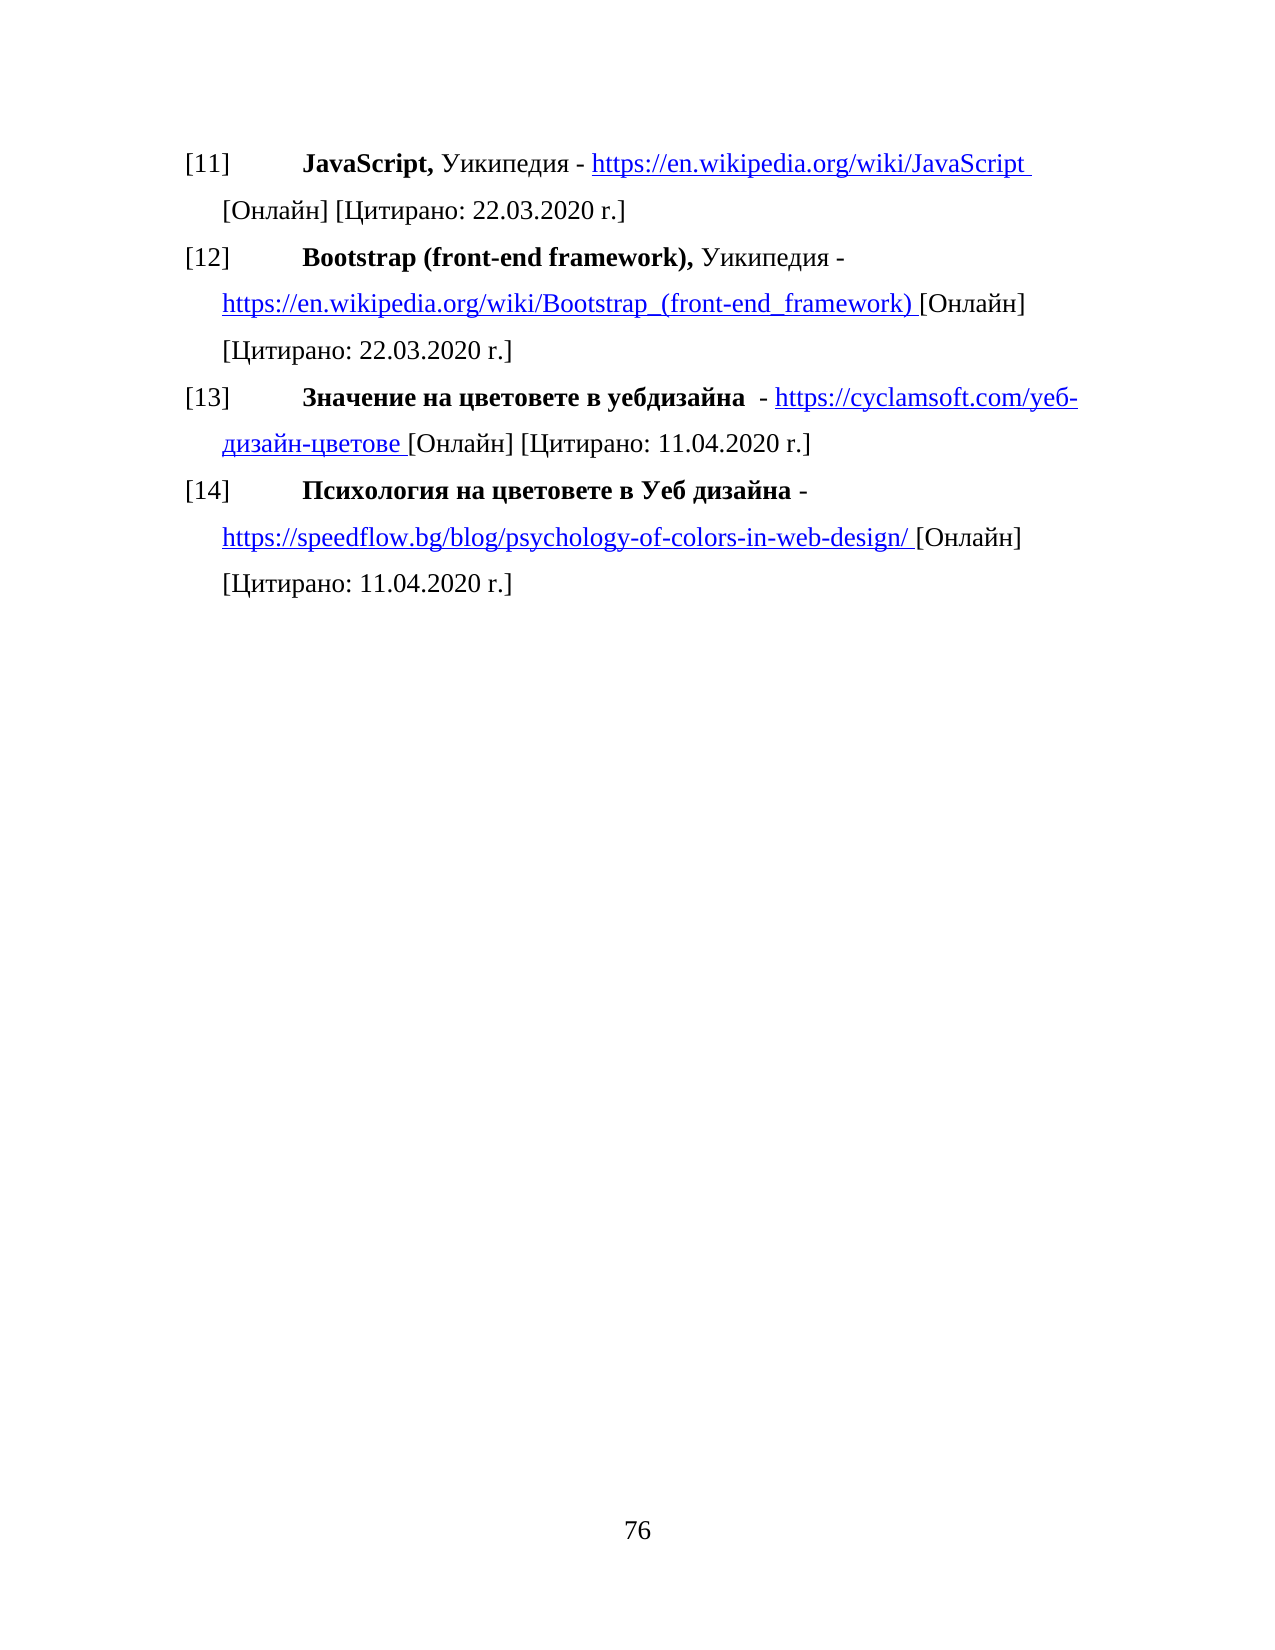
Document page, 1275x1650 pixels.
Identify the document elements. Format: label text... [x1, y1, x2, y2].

list JavaScript, Уикипедия - https://en.wikipedia.org/wiki/JavaScript [Онлайн] [Цитирано: 22.03.2020 r.] [185, 148, 1127, 225]
list Bootstrap (front-end framework), Уикипедия - https://en.wikipedia.org/wiki/Bootstrap_(front-end_framework) [Онлайн] [Цитирано: 22.03.2020 r.] [185, 241, 1127, 365]
list Психология на цветовете в Уеб дизайна - https://speedflow.bg/blog/psychology-of-colors-in-web-design/ [Онлайн] [Цитирано: 11.04.2020 r.] [185, 474, 1127, 599]
list Значение на цветовете в уебдизайна - https://cyclamsoft.com/уеб-дизайн-цветове [Онлайн] [Цитирано: 11.04.2020 r.] [185, 381, 1127, 459]
